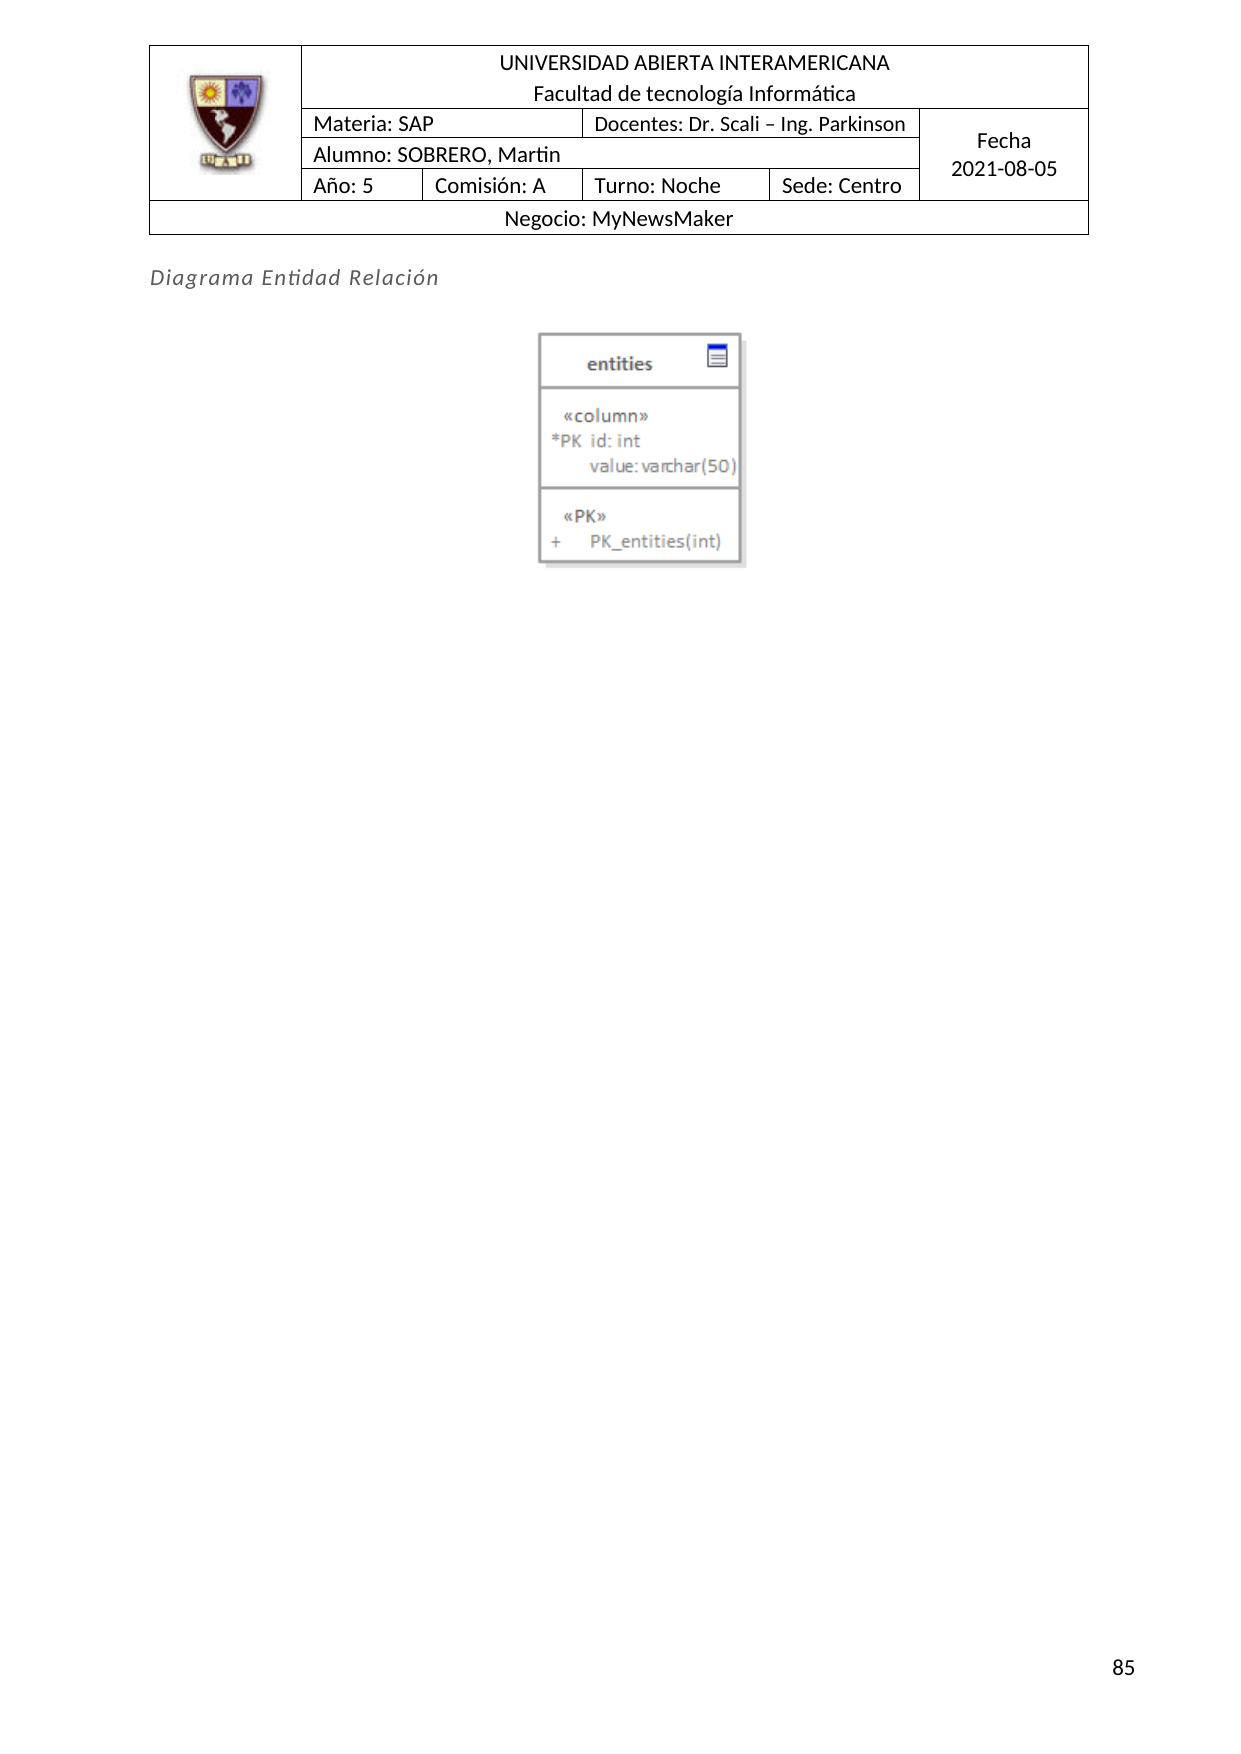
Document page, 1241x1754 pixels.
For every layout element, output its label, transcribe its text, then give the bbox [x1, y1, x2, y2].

subtitle Diagrama Entidad Relación [150, 263, 1135, 291]
picture [175, 67, 276, 180]
picture [518, 311, 767, 587]
